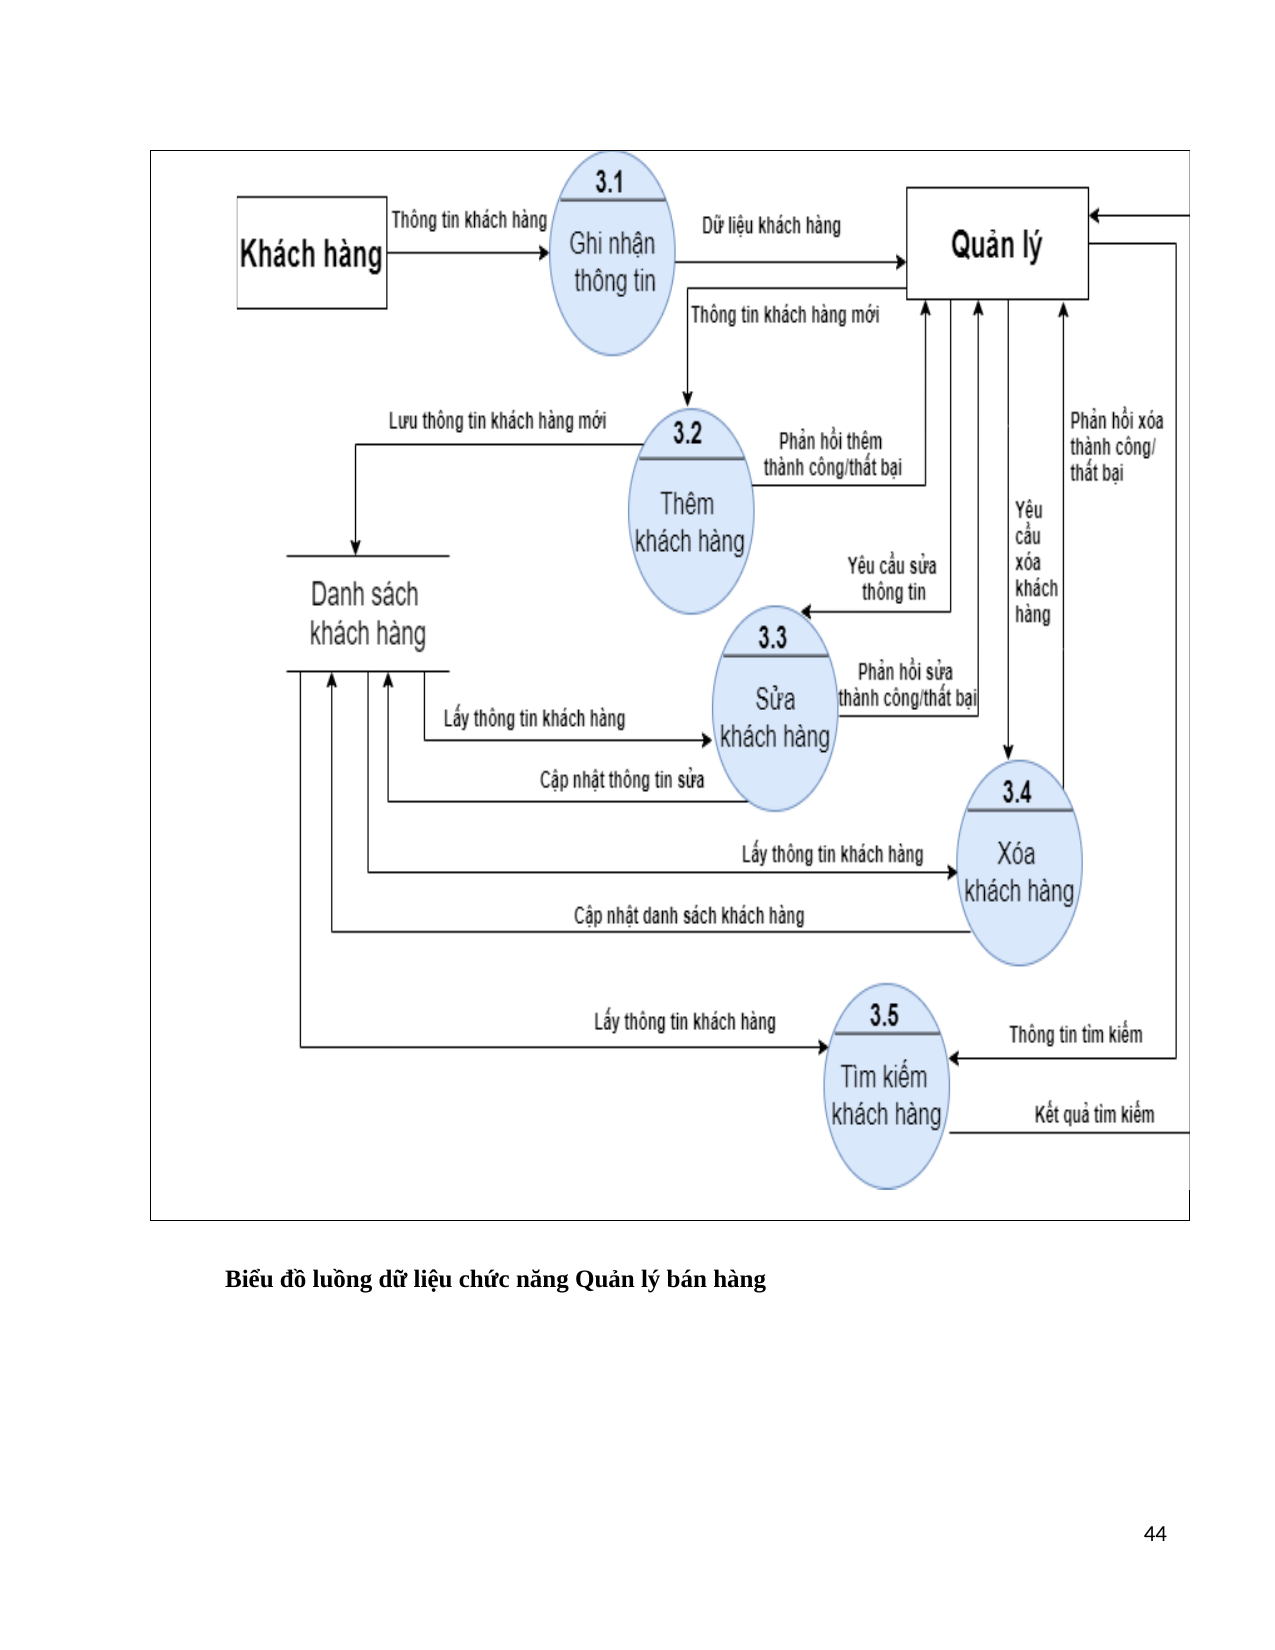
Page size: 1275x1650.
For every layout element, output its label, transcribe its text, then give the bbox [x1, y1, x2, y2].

table_header [151, 151, 1189, 1220]
picture [236, 151, 1190, 1190]
list Biểu đồ luồng dữ liệu chức năng Quản lý bán hàng [225, 1264, 1167, 1293]
